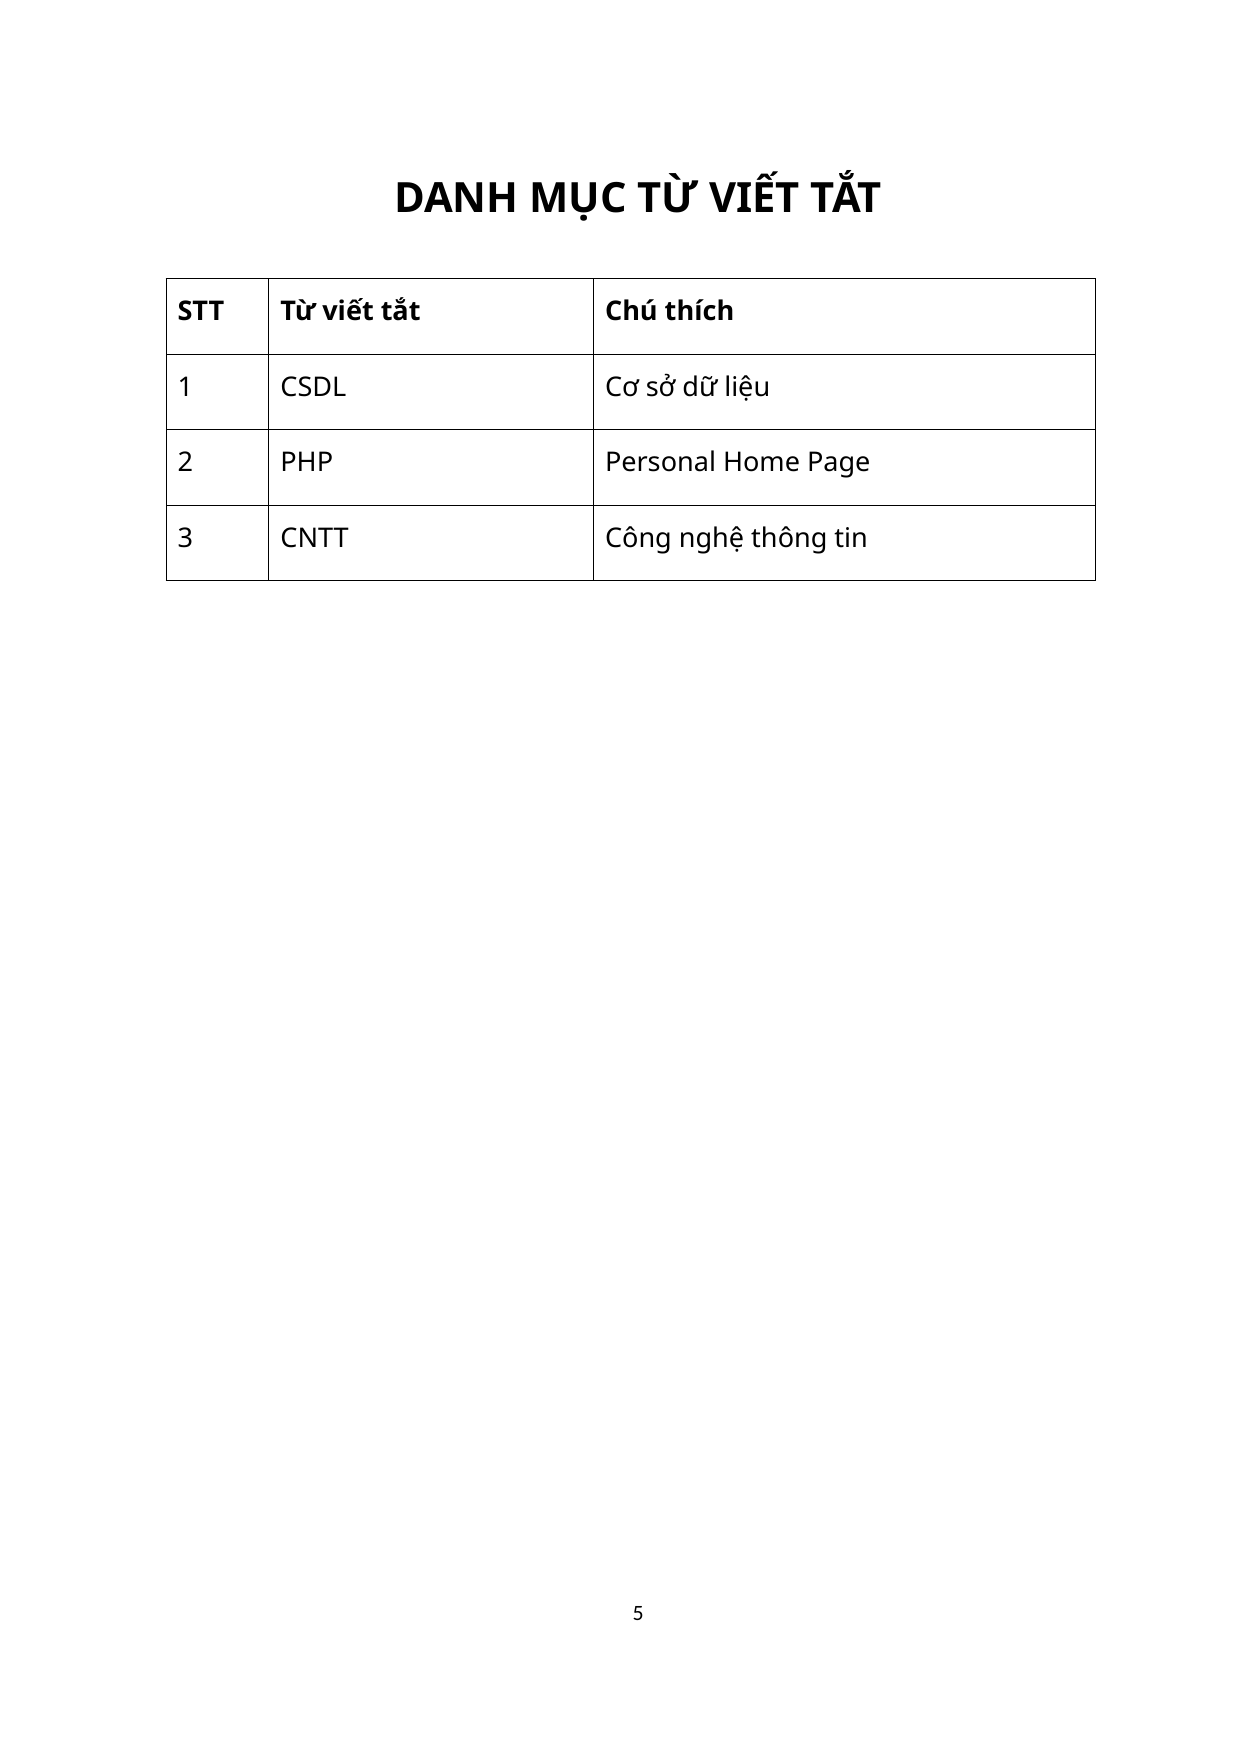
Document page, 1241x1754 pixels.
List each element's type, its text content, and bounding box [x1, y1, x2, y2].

table_cell CNTT [269, 506, 593, 580]
table_cell PHP [269, 430, 593, 504]
table_cell Personal Home Page [594, 430, 1095, 504]
table_cell CSDL [269, 355, 593, 429]
table_header STT [167, 279, 268, 354]
table_cell Cơ sở dữ liệu [594, 355, 1095, 429]
table_cell 1 [167, 355, 268, 429]
table_header Từ viết tắt [269, 279, 593, 354]
table_cell Công nghệ thông tin [594, 506, 1095, 580]
table_cell 3 [167, 506, 268, 580]
table_header Chú thích [594, 279, 1095, 354]
subtitle DANH MỤC TỪ VIẾT TẮT [165, 168, 1110, 225]
table_cell 2 [167, 430, 268, 504]
